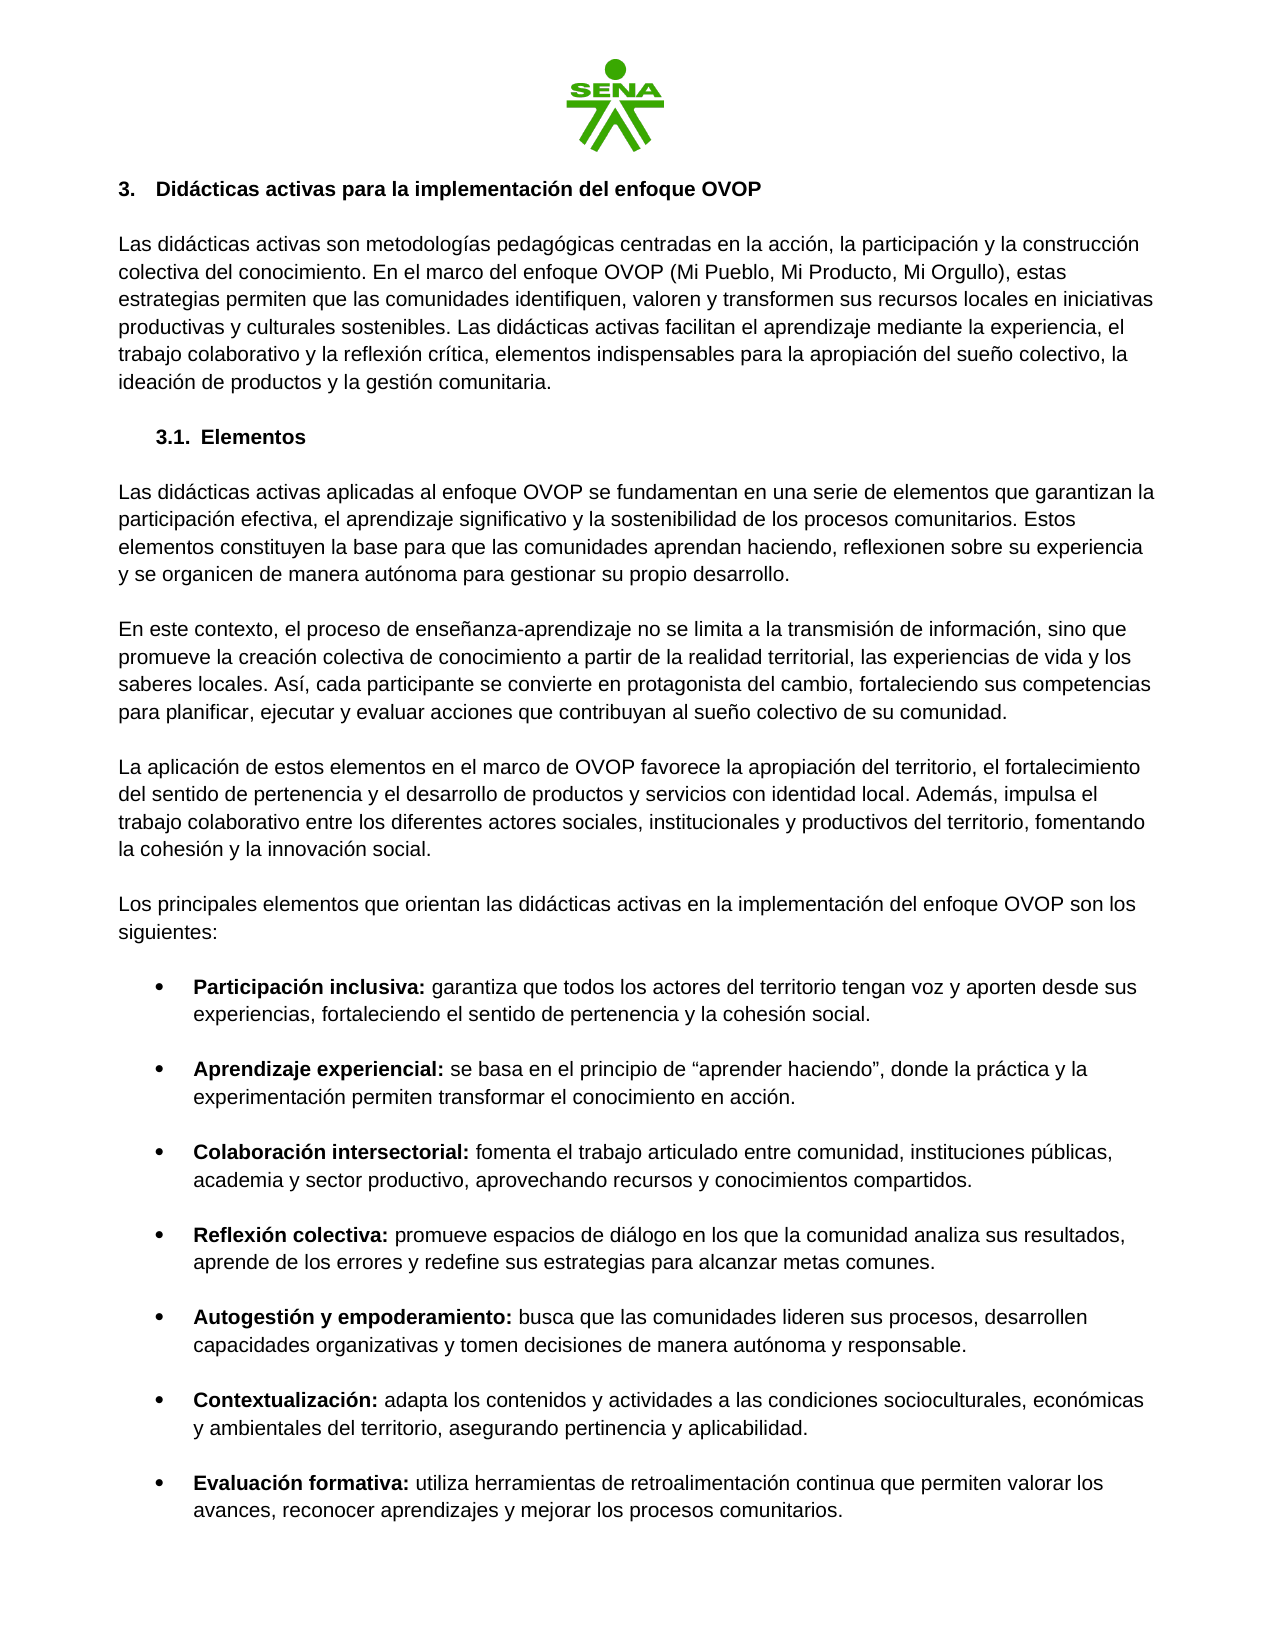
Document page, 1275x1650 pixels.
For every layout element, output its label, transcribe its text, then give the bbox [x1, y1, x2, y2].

list Elementos [156, 425, 1157, 449]
list Contextualización: adapta los contenidos y actividades a las condiciones socioculturales, económicas y ambientales del territorio, asegurando pertinencia y aplicabilidad. [156, 1388, 1157, 1439]
list Didácticas activas para la implementación del enfoque OVOP [118, 177, 1157, 201]
text Los principales elementos que orientan las didácticas activas en la implementación del enfoque OVOP son los siguientes: [118, 892, 1157, 944]
picture [566, 59, 664, 152]
text Las didácticas activas son metodologías pedagógicas centradas en la acción, la participación y la construcción colectiva del conocimiento. En el marco del enfoque OVOP (Mi Pueblo, Mi Producto, Mi Orgullo), estas estrategias permiten que las comunidades identifiquen, valoren y transformen sus recursos locales en iniciativas productivas y culturales sostenibles. Las didácticas activas facilitan el aprendizaje mediante la experiencia, el trabajo colaborativo y la reflexión crítica, elementos indispensables para la apropiación del sueño colectivo, la ideación de productos y la gestión comunitaria. [118, 232, 1157, 394]
list Autogestión y empoderamiento: busca que las comunidades lideren sus procesos, desarrollen capacidades organizativas y tomen decisiones de manera autónoma y responsable. [156, 1305, 1157, 1357]
text La aplicación de estos elementos en el marco de OVOP favorece la apropiación del territorio, el fortalecimiento del sentido de pertenencia y el desarrollo de productos y servicios con identidad local. Además, impulsa el trabajo colaborativo entre los diferentes actores sociales, institucionales y productivos del territorio, fomentando la cohesión y la innovación social. [118, 755, 1157, 861]
list Aprendizaje experiencial: se basa en el principio de “aprender haciendo”, donde la práctica y la experimentación permiten transformar el conocimiento en acción. [156, 1057, 1157, 1109]
list Reflexión colectiva: promueve espacios de diálogo en los que la comunidad analiza sus resultados, aprende de los errores y redefine sus estrategias para alcanzar metas comunes. [156, 1222, 1157, 1274]
list Participación inclusiva: garantiza que todos los actores del territorio tengan voz y aporten desde sus experiencias, fortaleciendo el sentido de pertenencia y la cohesión social. [156, 975, 1157, 1026]
text Las didácticas activas aplicadas al enfoque OVOP se fundamentan en una serie de elementos que garantizan la participación efectiva, el aprendizaje significativo y la sostenibilidad de los procesos comunitarios. Estos elementos constituyen la base para que las comunidades aprendan haciendo, reflexionen sobre su experiencia y se organicen de manera autónoma para gestionar su propio desarrollo. [118, 480, 1157, 586]
list Evaluación formativa: utiliza herramientas de retroalimentación continua que permiten valorar los avances, reconocer aprendizajes y mejorar los procesos comunitarios. [156, 1470, 1157, 1522]
text En este contexto, el proceso de enseñanza-aprendizaje no se limita a la transmisión de información, sino que promueve la creación colectiva de conocimiento a partir de la realidad territorial, las experiencias de vida y los saberes locales. Así, cada participante se convierte en protagonista del cambio, fortaleciendo sus competencias para planificar, ejecutar y evaluar acciones que contribuyan al sueño colectivo de su comunidad. [118, 617, 1157, 724]
list Colaboración intersectorial: fomenta el trabajo articulado entre comunidad, instituciones públicas, academia y sector productivo, aprovechando recursos y conocimientos compartidos. [156, 1140, 1157, 1191]
